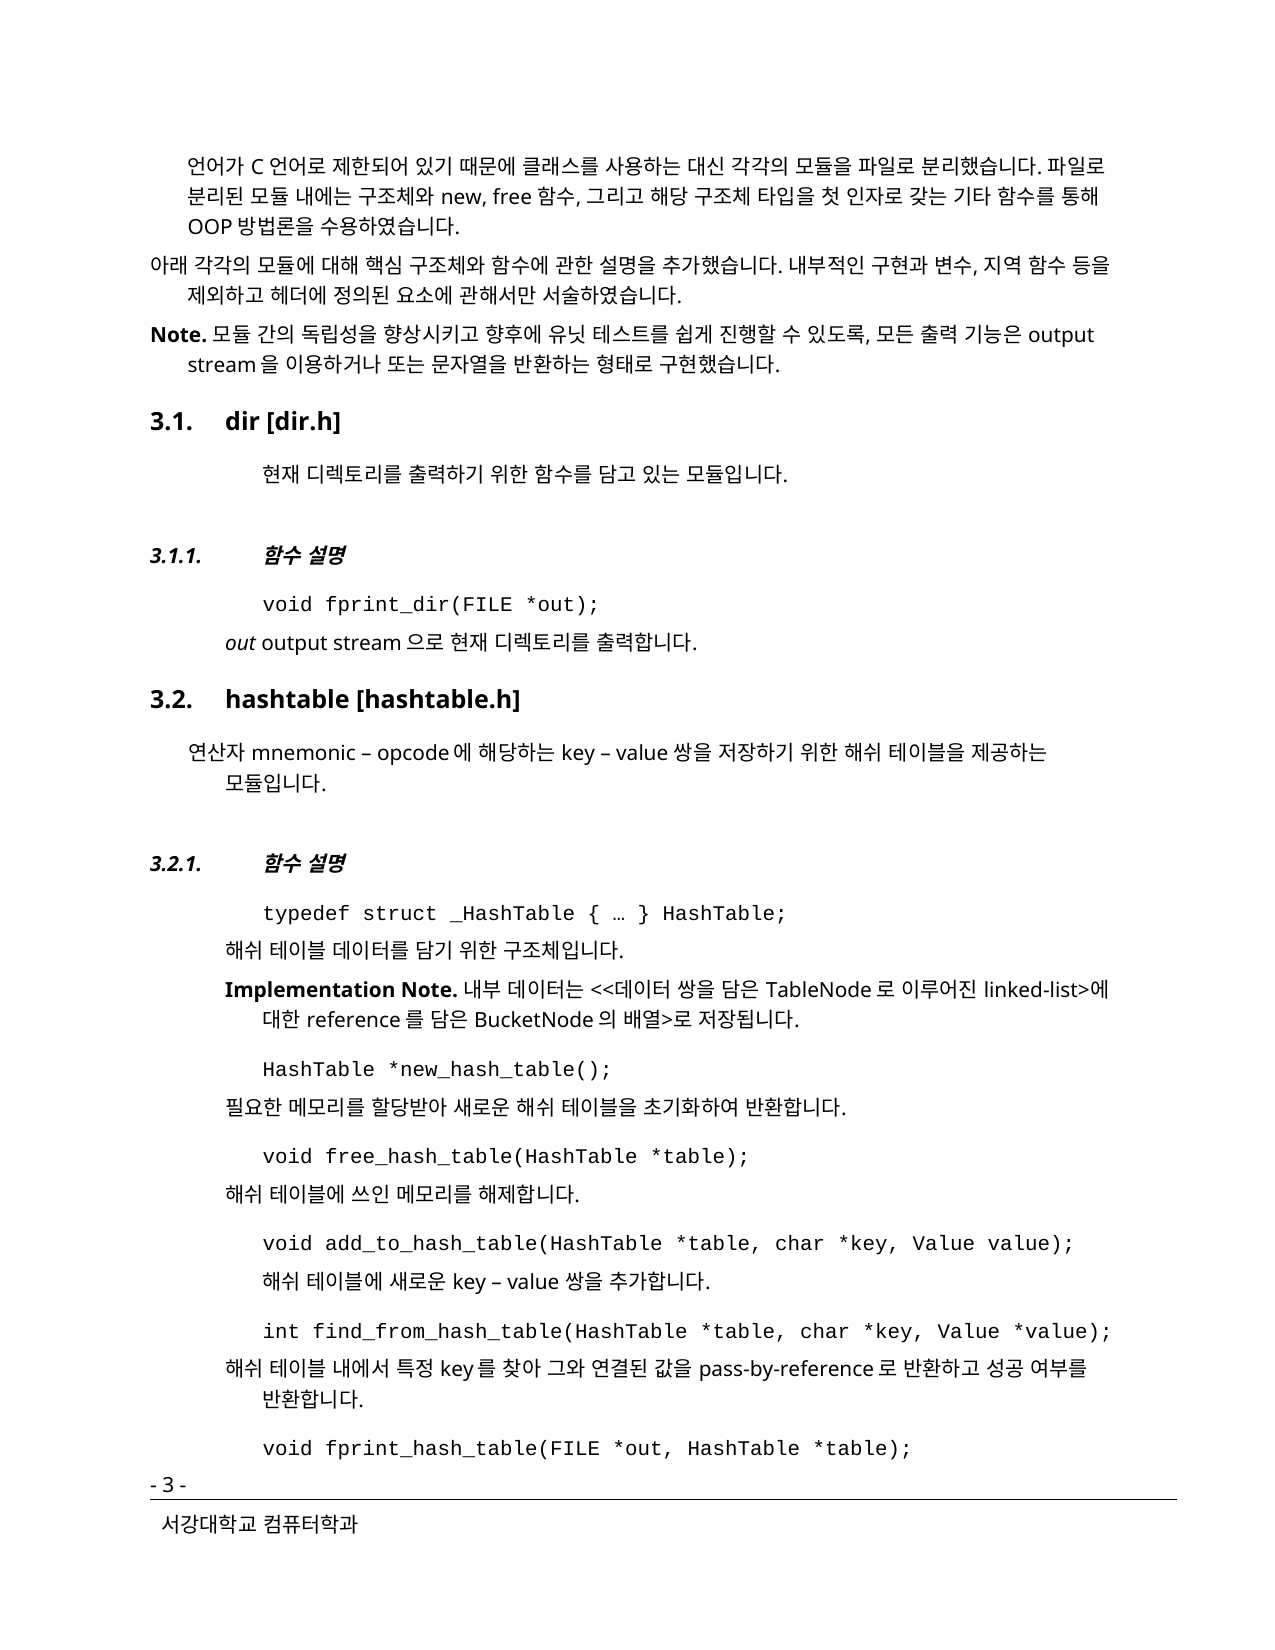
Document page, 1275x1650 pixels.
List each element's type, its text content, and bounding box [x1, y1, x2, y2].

text Implementation Note. 내부 데이터는 <<데이터 쌍을 담은 TableNode로 이루어진 linked-list>에 대한 reference를 담은 BucketNode의 배열>로 저장됩니다. [225, 973, 1125, 1034]
text void add_to_hash_table(HashTable *table, char *key, Value value); [262, 1233, 1125, 1257]
text HashTable *new_hash_table(); [262, 1059, 1125, 1082]
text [150, 150, 1125, 241]
text 현재 디렉토리를 출력하기 위한 함수를 담고 있는 모듈입니다. [187, 459, 1125, 489]
text void fprint_dir(FILE *out); [262, 594, 1125, 618]
text 필요한 메모리를 할당받아 새로운 해쉬 테이블을 초기화하여 반환합니다. [225, 1091, 1125, 1121]
text Note. 모듈 간의 독립성을 향상시키고 향후에 유닛 테스트를 쉽게 진행할 수 있도록, 모든 출력 기능은 output stream을 이용하거나 또는 문자열을 반환하는 형태로 구현했습니다. [150, 318, 1125, 379]
text void fprint_hash_table(FILE *out, HashTable *table); [262, 1438, 1125, 1462]
text void free_hash_table(HashTable *table); [262, 1146, 1125, 1170]
text 연산자 mnemonic – opcode에 해당하는 key – value 쌍을 저장하기 위한 해쉬 테이블을 제공하는 모듈입니다. [188, 737, 1125, 797]
text int find_from_hash_table(HashTable *table, char *key, Value *value); [262, 1321, 1125, 1344]
subtitle 함수 설명 [150, 847, 1125, 877]
text 해쉬 테이블 내에서 특정 key를 찾아 그와 연결된 값을 pass-by-reference로 반환하고 성공 여부를 반환합니다. [225, 1353, 1125, 1413]
text 해쉬 테이블에 쓰인 메모리를 해제합니다. [225, 1178, 1125, 1208]
subtitle hashtable [hashtable.h] [150, 682, 1125, 716]
subtitle 함수 설명 [150, 539, 1125, 569]
text out output stream으로 현재 디렉토리를 출력합니다. [225, 626, 1125, 657]
subtitle dir [dir.h] [150, 404, 1125, 438]
text typedef struct _HashTable { … } HashTable; [262, 902, 1125, 926]
text 해쉬 테이블 데이터를 담기 위한 구조체입니다. [225, 934, 1125, 965]
text 해쉬 테이블에 새로운 key – value 쌍을 추가합니다. [187, 1265, 1125, 1296]
text 아래 각각의 모듈에 대해 핵심 구조체와 함수에 관한 설명을 추가했습니다. 내부적인 구현과 변수, 지역 함수 등을 제외하고 헤더에 정의된 요소에 관해서만 서술하였습니다. [150, 249, 1125, 310]
